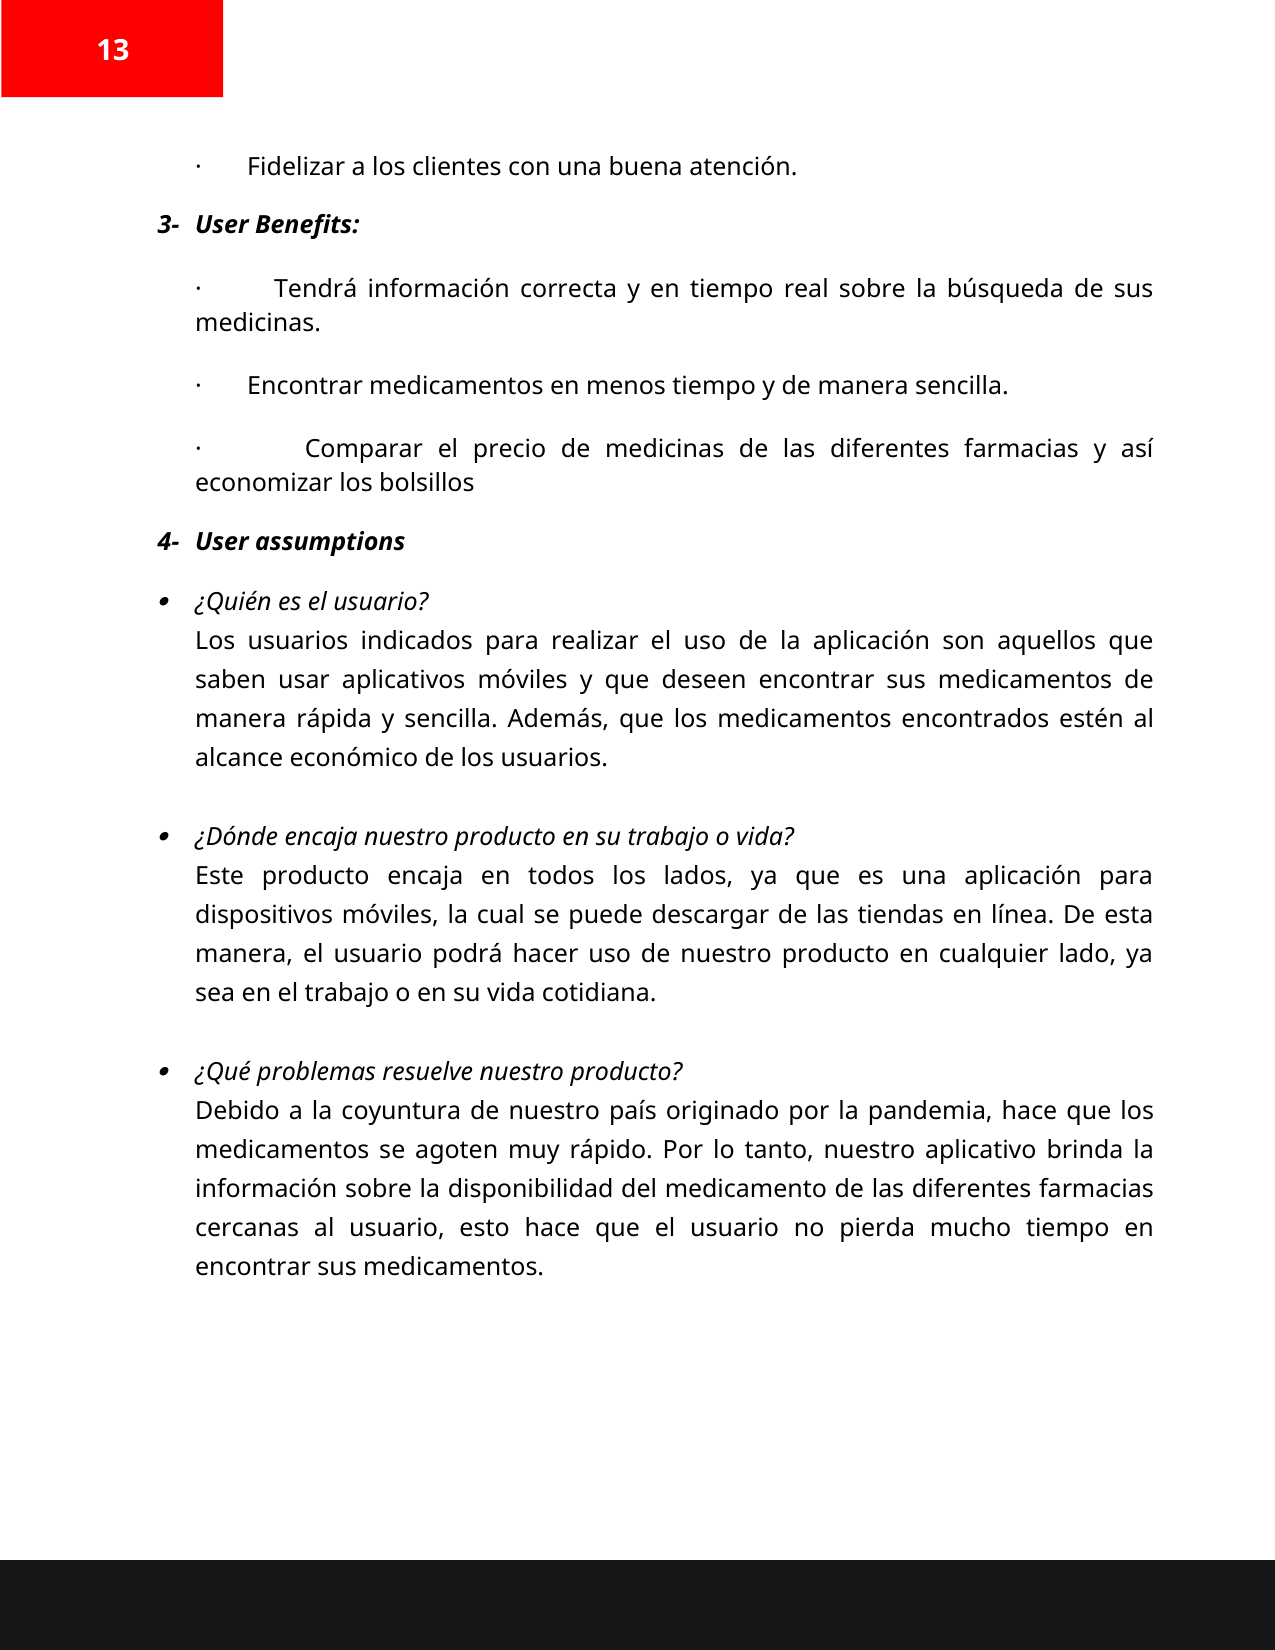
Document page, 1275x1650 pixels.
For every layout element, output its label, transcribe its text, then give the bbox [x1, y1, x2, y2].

list Los usuarios indicados para realizar el uso de la aplicación son aquellos que saben usar aplicativos móviles y que deseen encontrar sus medicamentos de manera rápida y sencilla. Además, que los medicamentos encontrados estén al alcance económico de los usuarios. [195, 622, 1155, 774]
list Este producto encaja en todos los lados, ya que es una aplicación para dispositivos móviles, la cual se puede descargar de las tiendas en línea. De esta manera, el usuario podrá hacer uso de nuestro producto en cualquier lado, ya sea en el trabajo o en su vida cotidiana. [195, 857, 1155, 1009]
text · Fidelizar a los clientes con una buena atención. [195, 148, 1155, 182]
list User assumptions [157, 524, 1155, 558]
list User Benefits: [157, 207, 1155, 241]
list Debido a la coyuntura de nuestro país originado por la pandemia, hace que los medicamentos se agoten muy rápido. Por lo tanto, nuestro aplicativo brinda la información sobre la disponibilidad del medicamento de las diferentes farmacias cercanas al usuario, esto hace que el usuario no pierda mucho tiempo en encontrar sus medicamentos. [195, 1092, 1155, 1283]
list ¿Dónde encaja nuestro producto en su trabajo o vida? [157, 818, 1155, 852]
text · Tendrá información correcta y en tiempo real sobre la búsqueda de sus medicinas. [195, 270, 1155, 338]
text · Encontrar medicamentos en menos tiempo y de manera sencilla. [195, 368, 1155, 402]
list ¿Quién es el usuario? [157, 583, 1155, 617]
text · Comparar el precio de medicinas de las diferentes farmacias y así economizar los bolsillos [195, 431, 1155, 499]
list ¿Qué problemas resuelve nuestro producto? [157, 1053, 1155, 1087]
